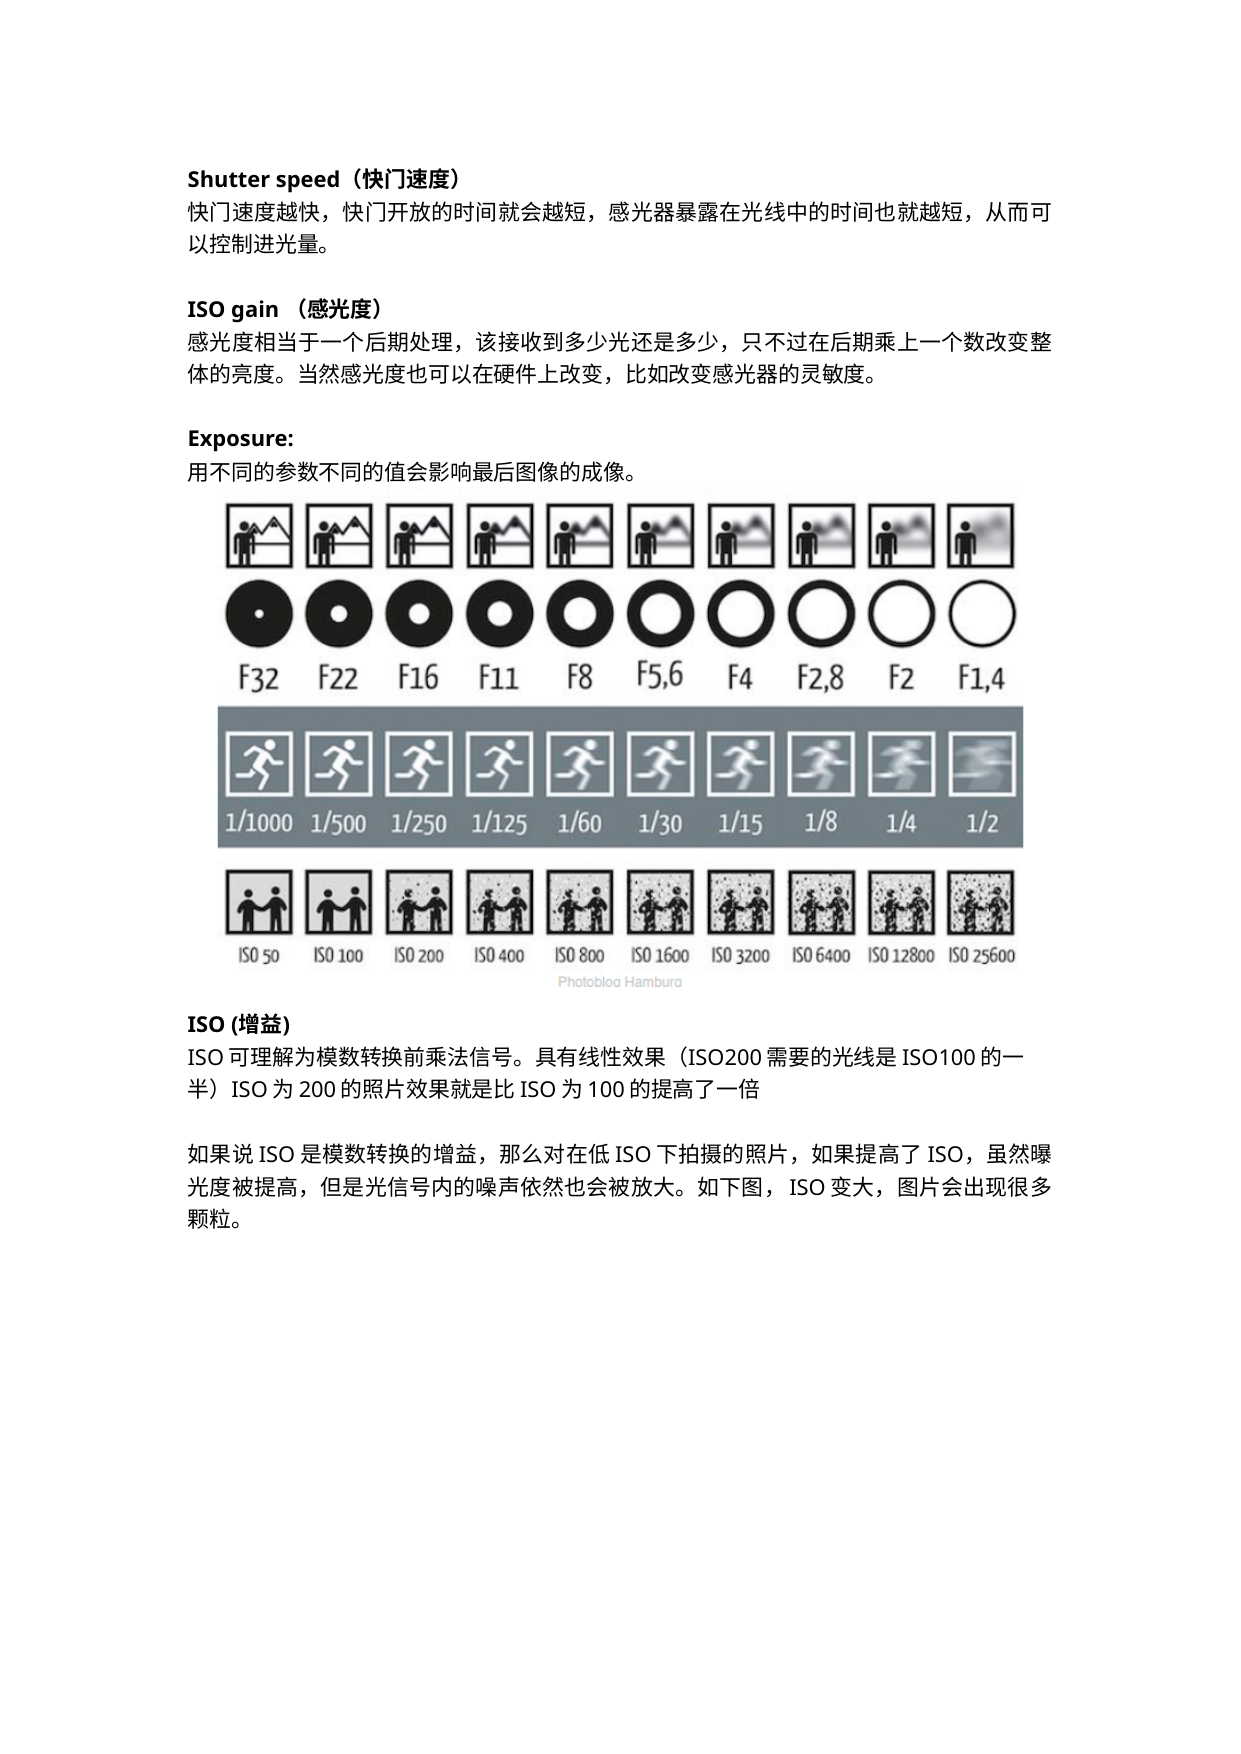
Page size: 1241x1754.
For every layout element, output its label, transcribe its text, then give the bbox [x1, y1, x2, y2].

subtitle Exposure: [187, 422, 1053, 454]
subtitle ISO (增益) [187, 1007, 1053, 1039]
text 如果说ISO是模数转换的增益，那么对在低ISO下拍摄的照片，如果提高了ISO，虽然曝光度被提高，但是光信号内的噪声依然也会被放大。如下图，ISO变大，图片会出现很多颗粒。 [187, 1137, 1053, 1234]
text 用不同的参数不同的值会影响最后图像的成像。 [187, 454, 1053, 487]
picture [187, 487, 1053, 987]
text 快门速度越快，快门开放的时间就会越短，感光器暴露在光线中的时间也就越短，从而可以控制进光量。 [187, 194, 1053, 259]
text ISO可理解为模数转换前乘法信号。具有线性效果（ISO200需要的光线是ISO100的一半）ISO为200的照片效果就是比ISO为100的提高了一倍 [187, 1039, 1053, 1104]
text 感光度相当于一个后期处理，该接收到多少光还是多少，只不过在后期乘上一个数改变整体的亮度。当然感光度也可以在硬件上改变，比如改变感光器的灵敏度。 [187, 324, 1053, 389]
subtitle Shutter speed（快门速度） [187, 162, 1053, 194]
subtitle ISO gain （感光度） [187, 292, 1053, 324]
